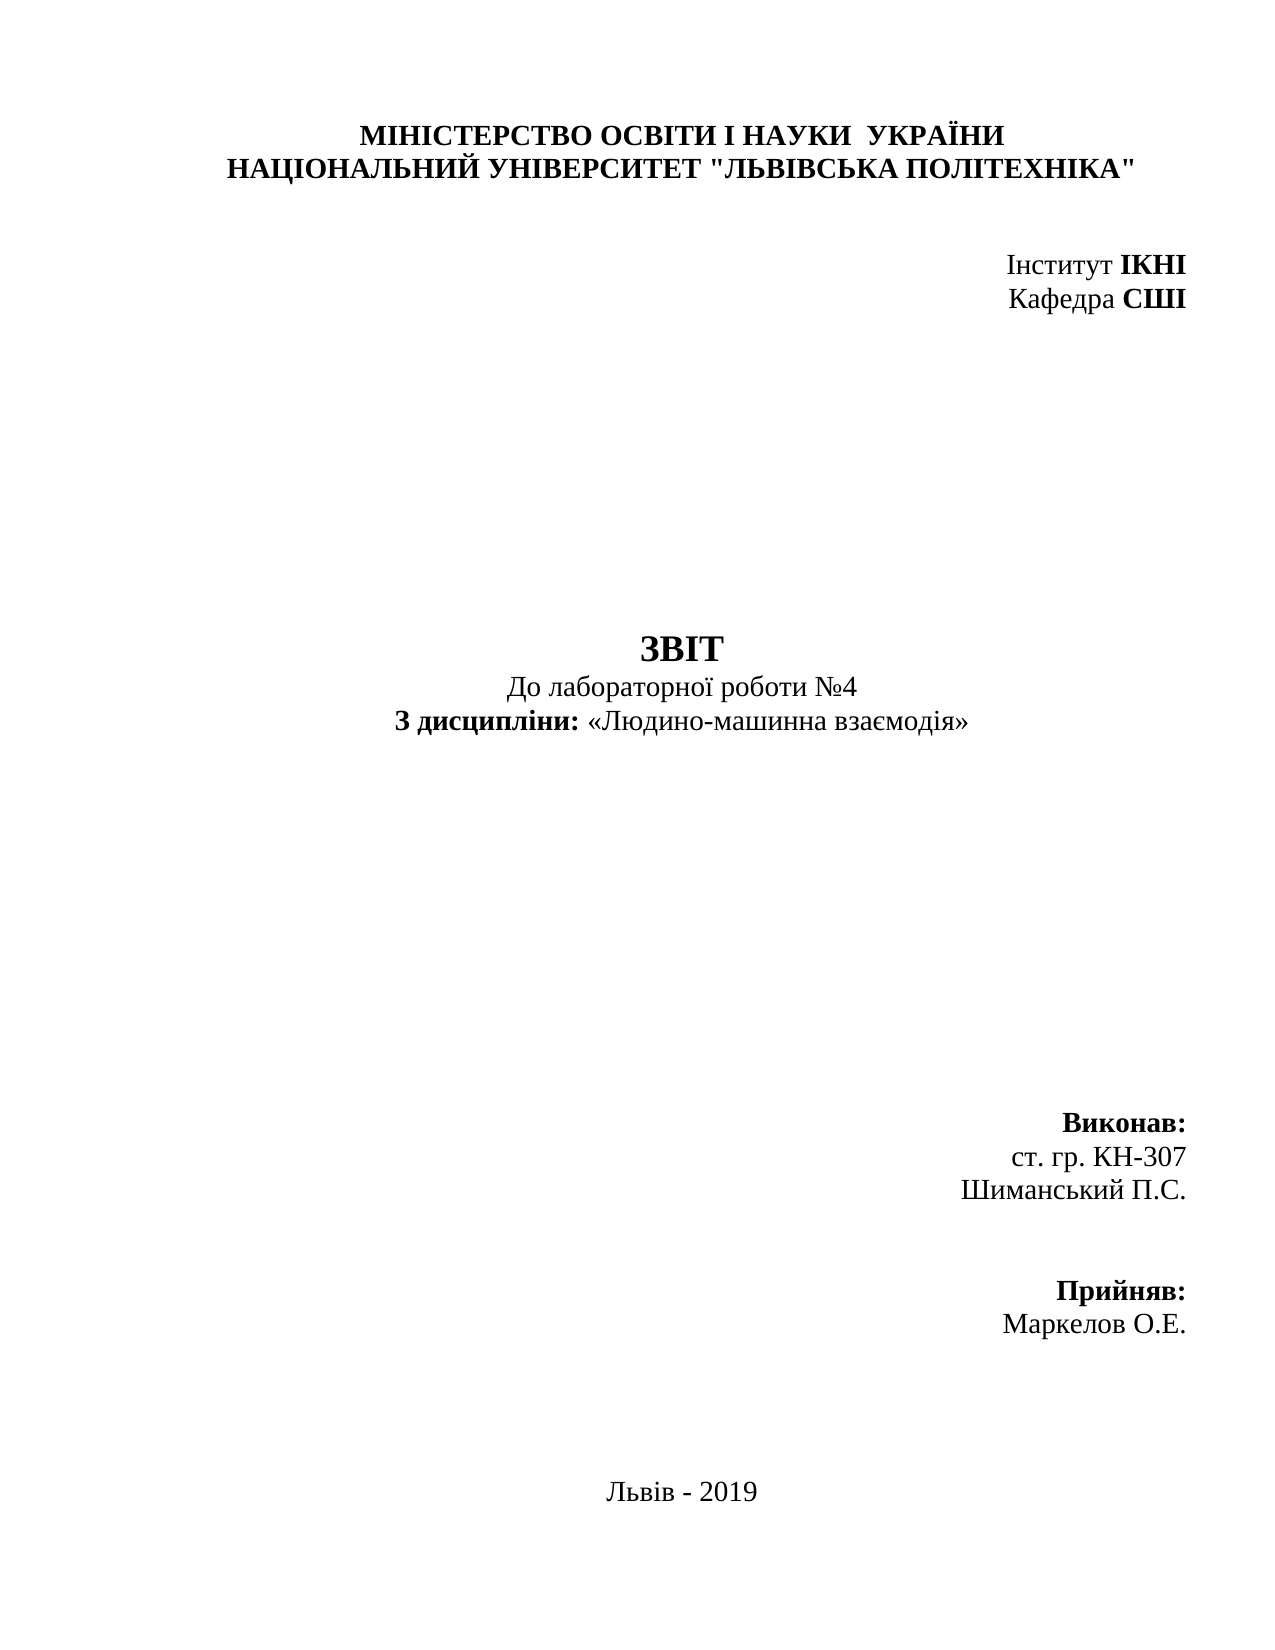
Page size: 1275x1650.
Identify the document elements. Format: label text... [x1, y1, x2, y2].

text Маркелов О.Е. [177, 1306, 1186, 1340]
text Національний університет "Львівська політехніка" [177, 152, 1186, 185]
text З дисципліни: «Людино-машинна взаємодія» [177, 703, 1186, 736]
text Міністерство Освіти І НАУКИ України [177, 118, 1186, 152]
text Кафедра СШІ [177, 281, 1186, 314]
text Виконав: [177, 1105, 1186, 1139]
text Львів - 2019 [177, 1474, 1186, 1508]
text Інститут ІКНІ [177, 219, 1186, 281]
text Прийняв: [177, 1273, 1186, 1306]
text Шиманський П.С. [177, 1172, 1186, 1206]
text До лабораторної роботи №4 [177, 669, 1186, 703]
text ЗВІТ [177, 626, 1186, 669]
text ст. гр. КН-307 [177, 1139, 1186, 1172]
